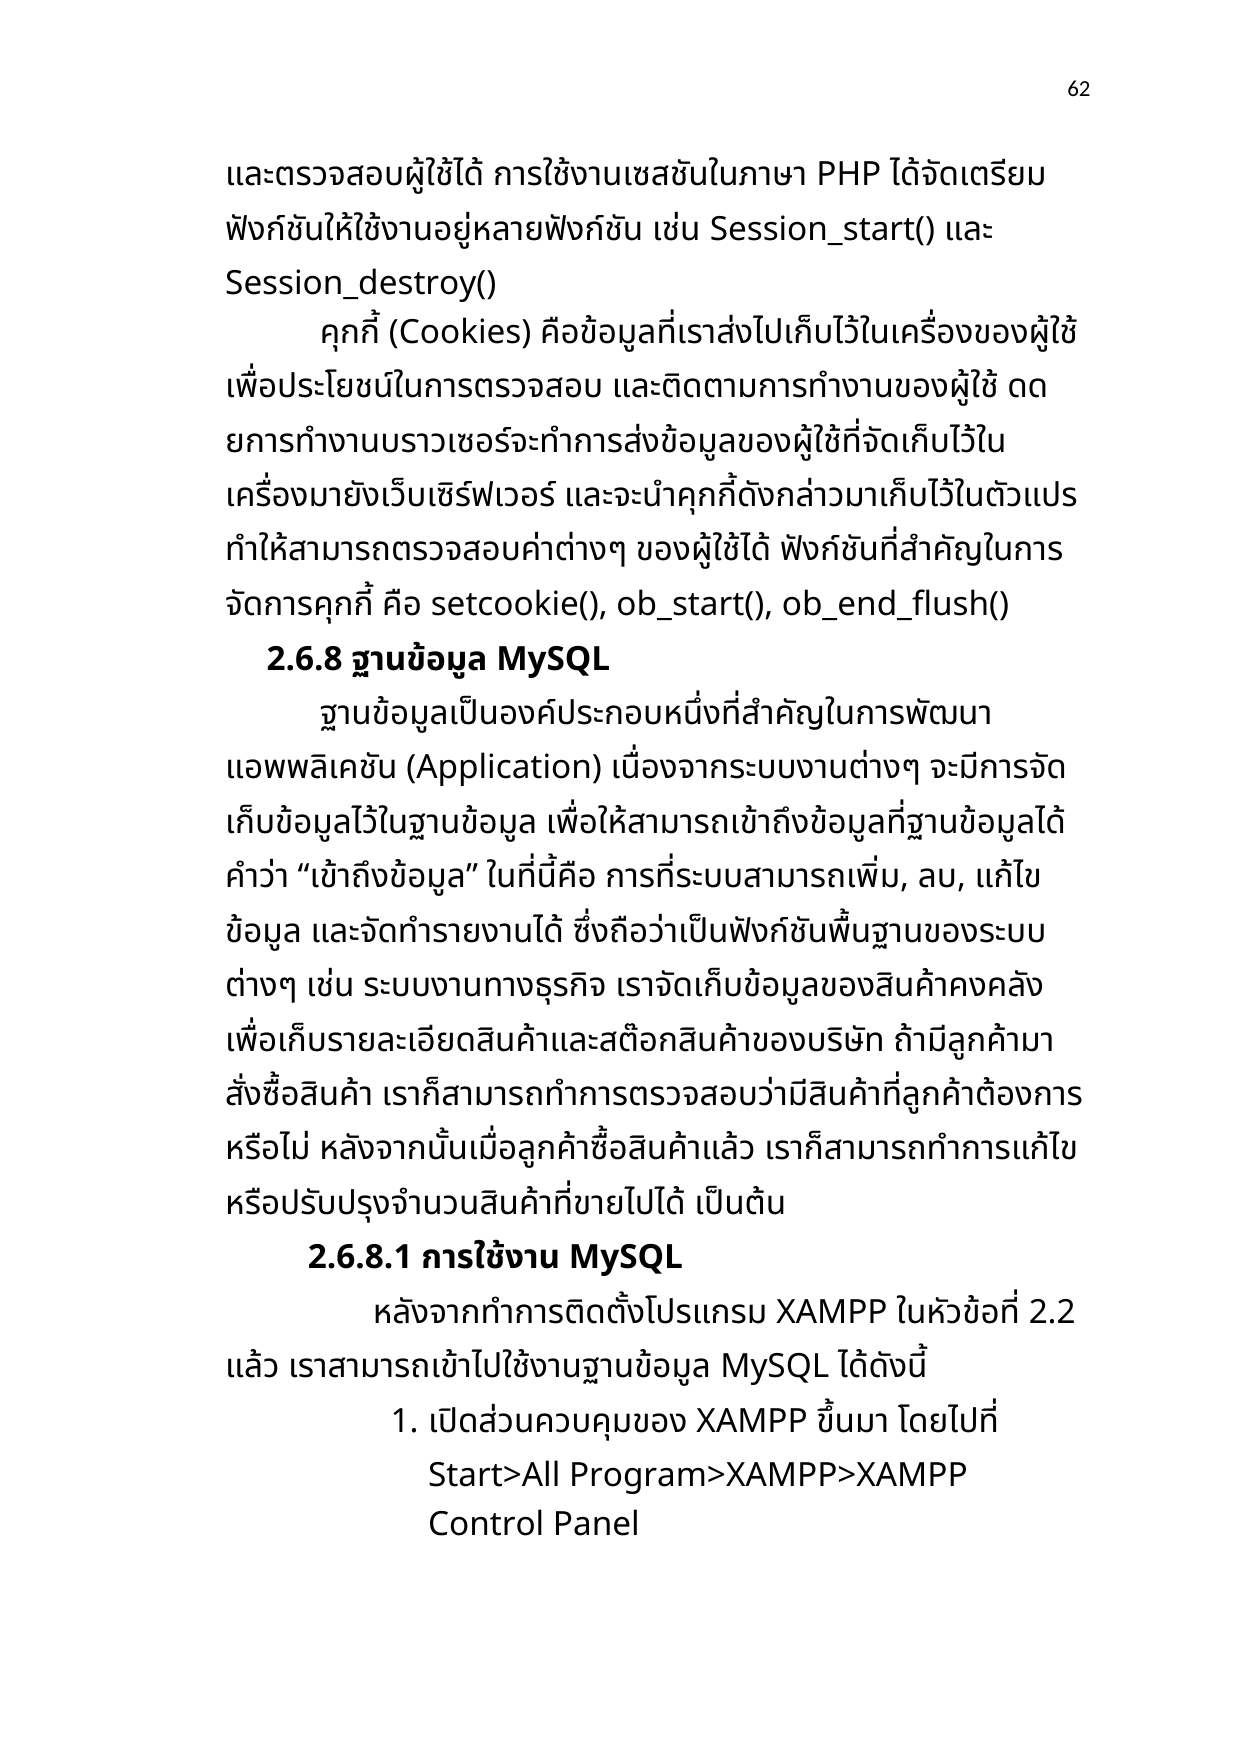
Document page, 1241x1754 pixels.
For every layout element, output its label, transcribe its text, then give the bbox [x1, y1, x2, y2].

text คุกกี้ (Cookies) คือข้อมูลที่เราส่งไปเก็บไว้ในเครื่องของผู้ใช้ เพื่อประโยชน์ในการตรวจสอบ และติดตามการทำงานของผู้ใช้ ดดยการทำงานบราวเซอร์จะทำการส่งข้อมูลของผู้ใช้ที่จัดเก็บไว้ในเครื่องมายังเว็บเซิร์ฟเวอร์ และจะนำคุกกี้ดังกล่าวมาเก็บไว้ในตัวแปรทำให้สามารถตรวจสอบค่าต่างๆ ของผู้ใช้ได้ ฟังก์ชันที่สำคัญในการจัดการคุกกี้ คือ setcookie(), ob_start(), ob_end_flush() [225, 308, 1090, 630]
text ฐานข้อมูลเป็นองค์ประกอบหนึ่งที่สำคัญในการพัฒนาแอพพลิเคชัน (Application) เนื่องจากระบบงานต่างๆ จะมีการจัดเก็บข้อมูลไว้ในฐานข้อมูล เพื่อให้สามารถเข้าถึงข้อมูลที่ฐานข้อมูลได้ คำว่า “เข้าถึงข้อมูล” ในที่นี้คือ การที่ระบบสามารถเพิ่ม, ลบ, แก้ไขข้อมูล และจัดทำรายงานได้ ซึ่งถือว่าเป็นฟังก์ชันพื้นฐานของระบบต่างๆ เช่น ระบบงานทางธุรกิจ เราจัดเก็บข้อมูลของสินค้าคงคลังเพื่อเก็บรายละเอียดสินค้าและสต๊อกสินค้าของบริษัท ถ้ามีลูกค้ามาสั่งซื้อสินค้า เราก็สามารถทำการตรวจสอบว่ามีสินค้าที่ลูกค้าต้องการหรือไม่ หลังจากนั้นเมื่อลูกค้าซื้อสินค้าแล้ว เราก็สามารถทำการแก้ไขหรือปรับปรุงจำนวนสินค้าที่ขายไปได้ เป็นต้น [225, 689, 1090, 1229]
list เปิดส่วนควบคุมของ XAMPP ขึ้นมา โดยไปที่ Start>All Program>XAMPP>XAMPP Control Panel [390, 1397, 1090, 1545]
text 2.6.8.1 การใช้งาน MySQL [225, 1233, 1090, 1284]
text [225, 150, 1090, 304]
text หลังจากทำการติดตั้งโปรแกรม XAMPP ในหัวข้อที่ 2.2 แล้ว เราสามารถเข้าไปใช้งานฐานข้อมูล MySQL ได้ดังนี้ [225, 1288, 1090, 1393]
text 2.6.8 ฐานข้อมูล MySQL [225, 634, 1090, 685]
